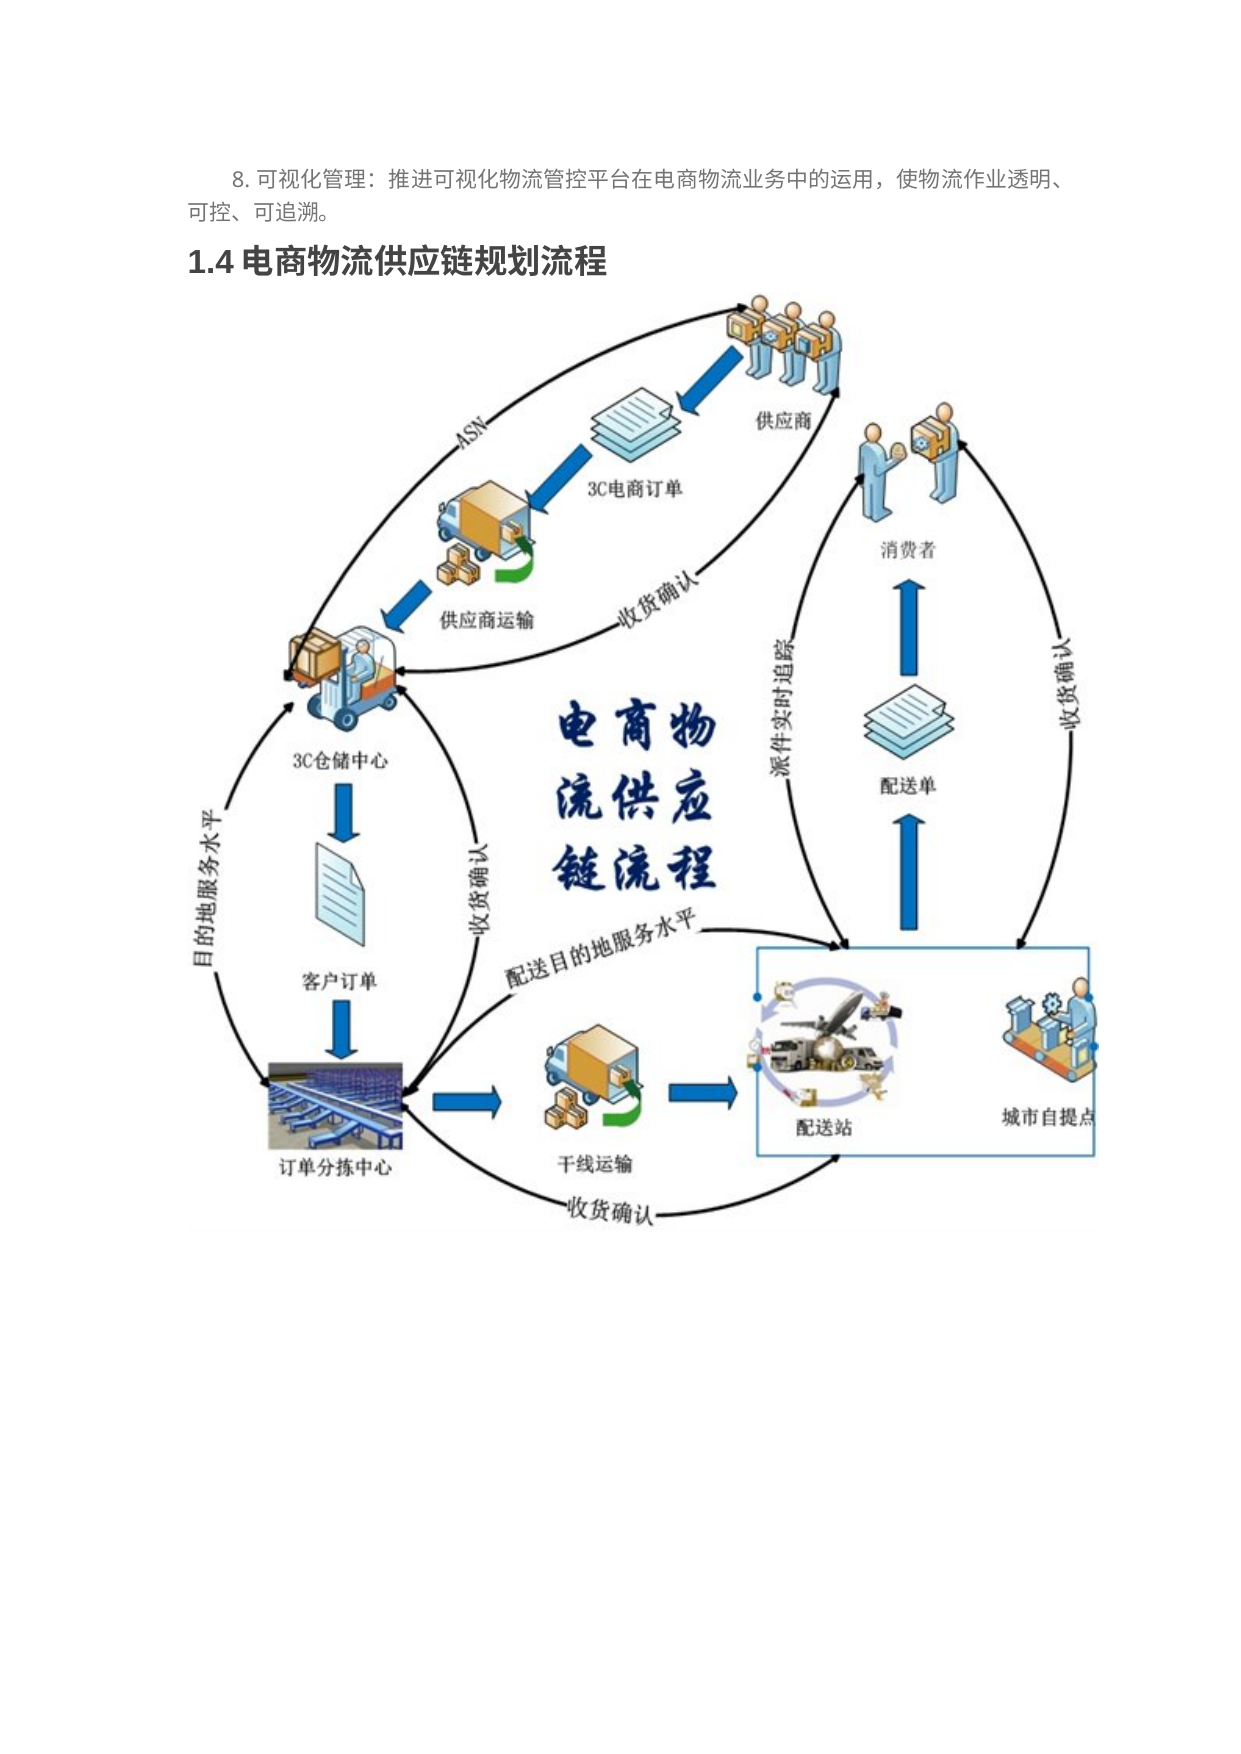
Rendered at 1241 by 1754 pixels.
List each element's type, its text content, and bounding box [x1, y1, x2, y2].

text 8. 可视化管理：推进可视化物流管控平台在电商物流业务中的运用，使物流作业透明、可控、可追溯。 [187, 162, 1053, 227]
picture [187, 292, 1099, 1233]
text 1.4电商物流供应链规划流程 [187, 227, 1053, 292]
